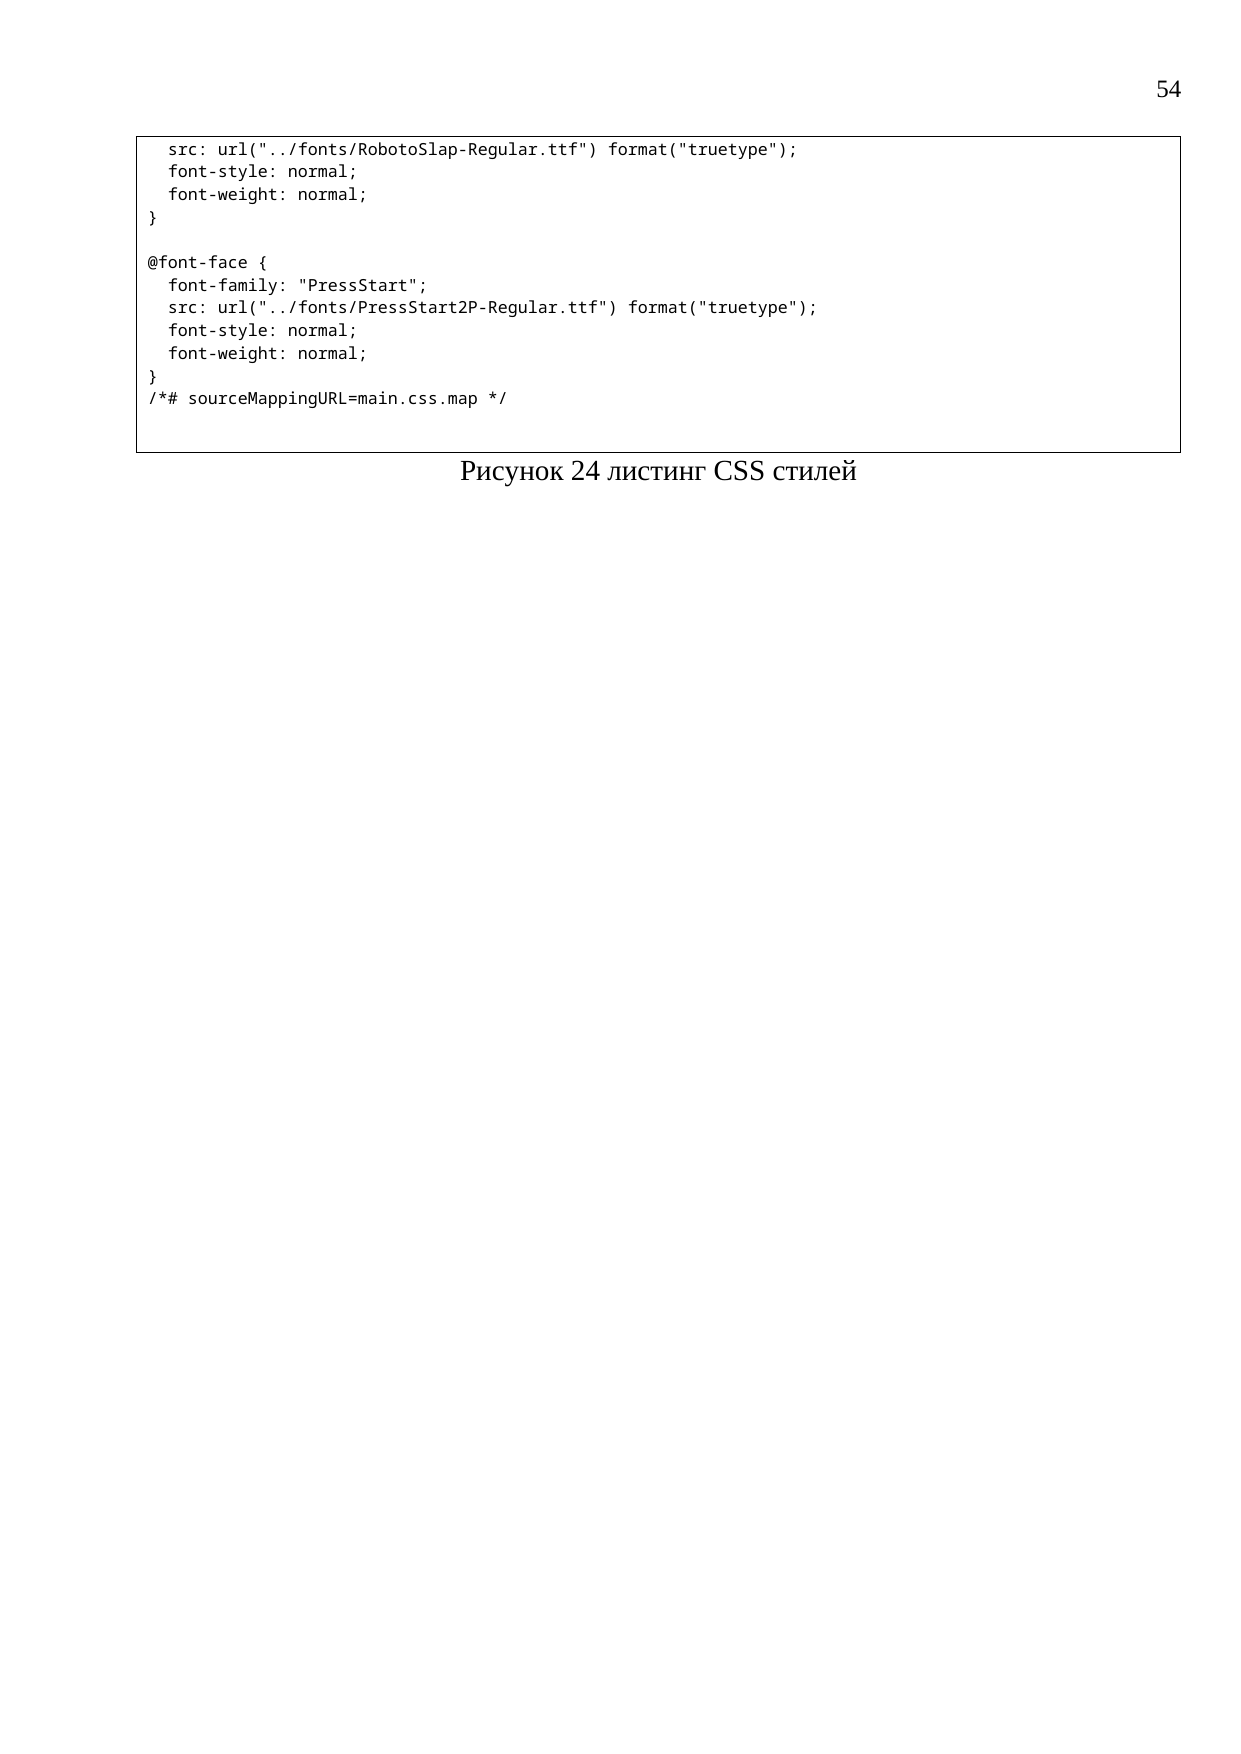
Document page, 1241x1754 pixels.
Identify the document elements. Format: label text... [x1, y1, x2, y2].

text Рисунок 24 листинг CSS стилей [136, 453, 1181, 486]
